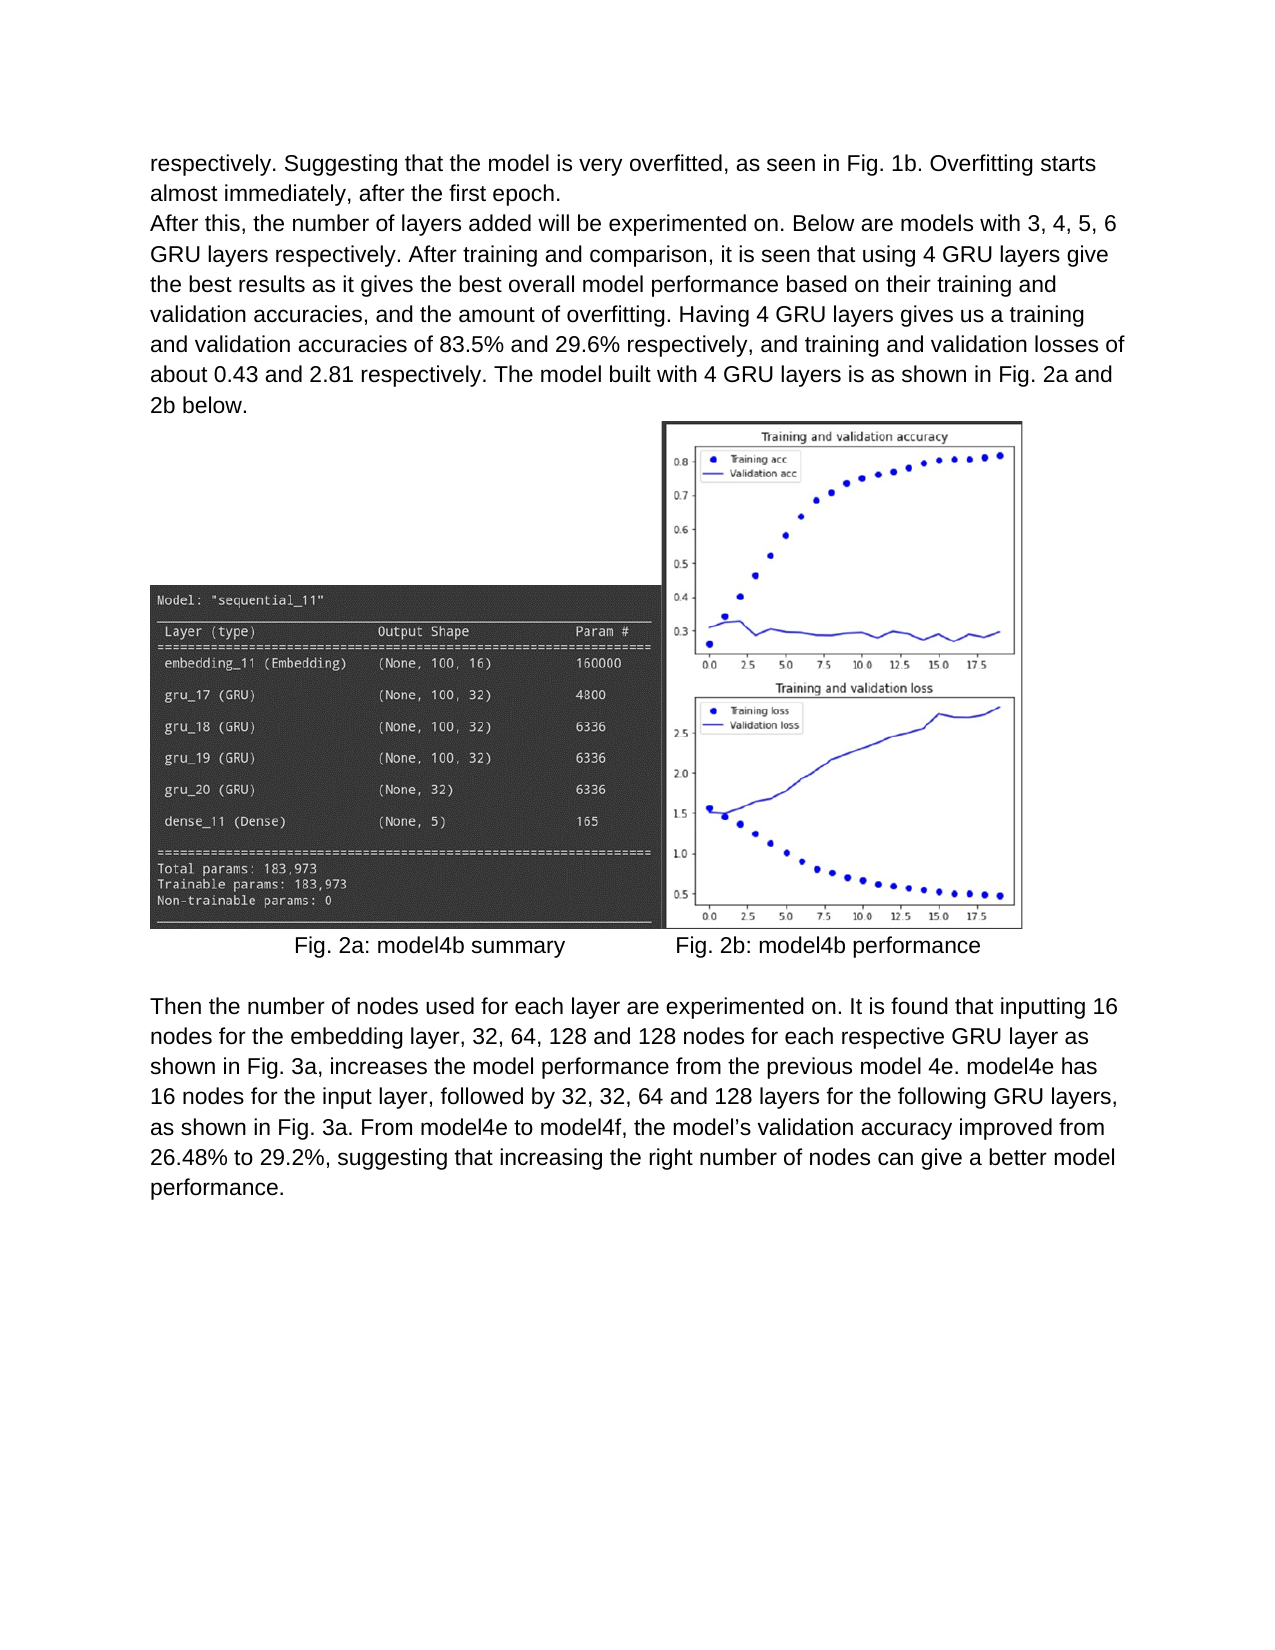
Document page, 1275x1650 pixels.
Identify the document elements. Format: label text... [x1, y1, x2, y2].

text Fig. 2a: model4b summary Fig. 2b: model4b performance [150, 932, 1125, 958]
text Then the number of nodes used for each layer are experimented on. It is found that inputting 16 nodes for the embedding layer, 32, 64, 128 and 128 nodes for each respective GRU layer as shown in Fig. 3a, increases the model performance from the previous model 4e. model4e has 16 nodes for the input layer, followed by 32, 32, 64 and 128 layers for the following GRU layers, as shown in Fig. 3a. From model4e to model4f, the model’s validation accuracy improved from 26.48% to 29.2%, suggesting that increasing the right number of nodes can give a better model performance. [150, 993, 1125, 1200]
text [150, 150, 1125, 207]
picture [150, 421, 1023, 929]
text After this, the number of layers added will be experimented on. Below are models with 3, 4, 5, 6 GRU layers respectively. After training and comparison, it is seen that using 4 GRU layers give the best results as it gives the best overall model performance based on their training and validation accuracies, and the amount of overfitting. Having 4 GRU layers gives us a training and validation accuracies of 83.5% and 29.6% respectively, and training and validation losses of about 0.43 and 2.81 respectively. The model built with 4 GRU layers is as shown in Fig. 2a and 2b below. [150, 210, 1125, 418]
